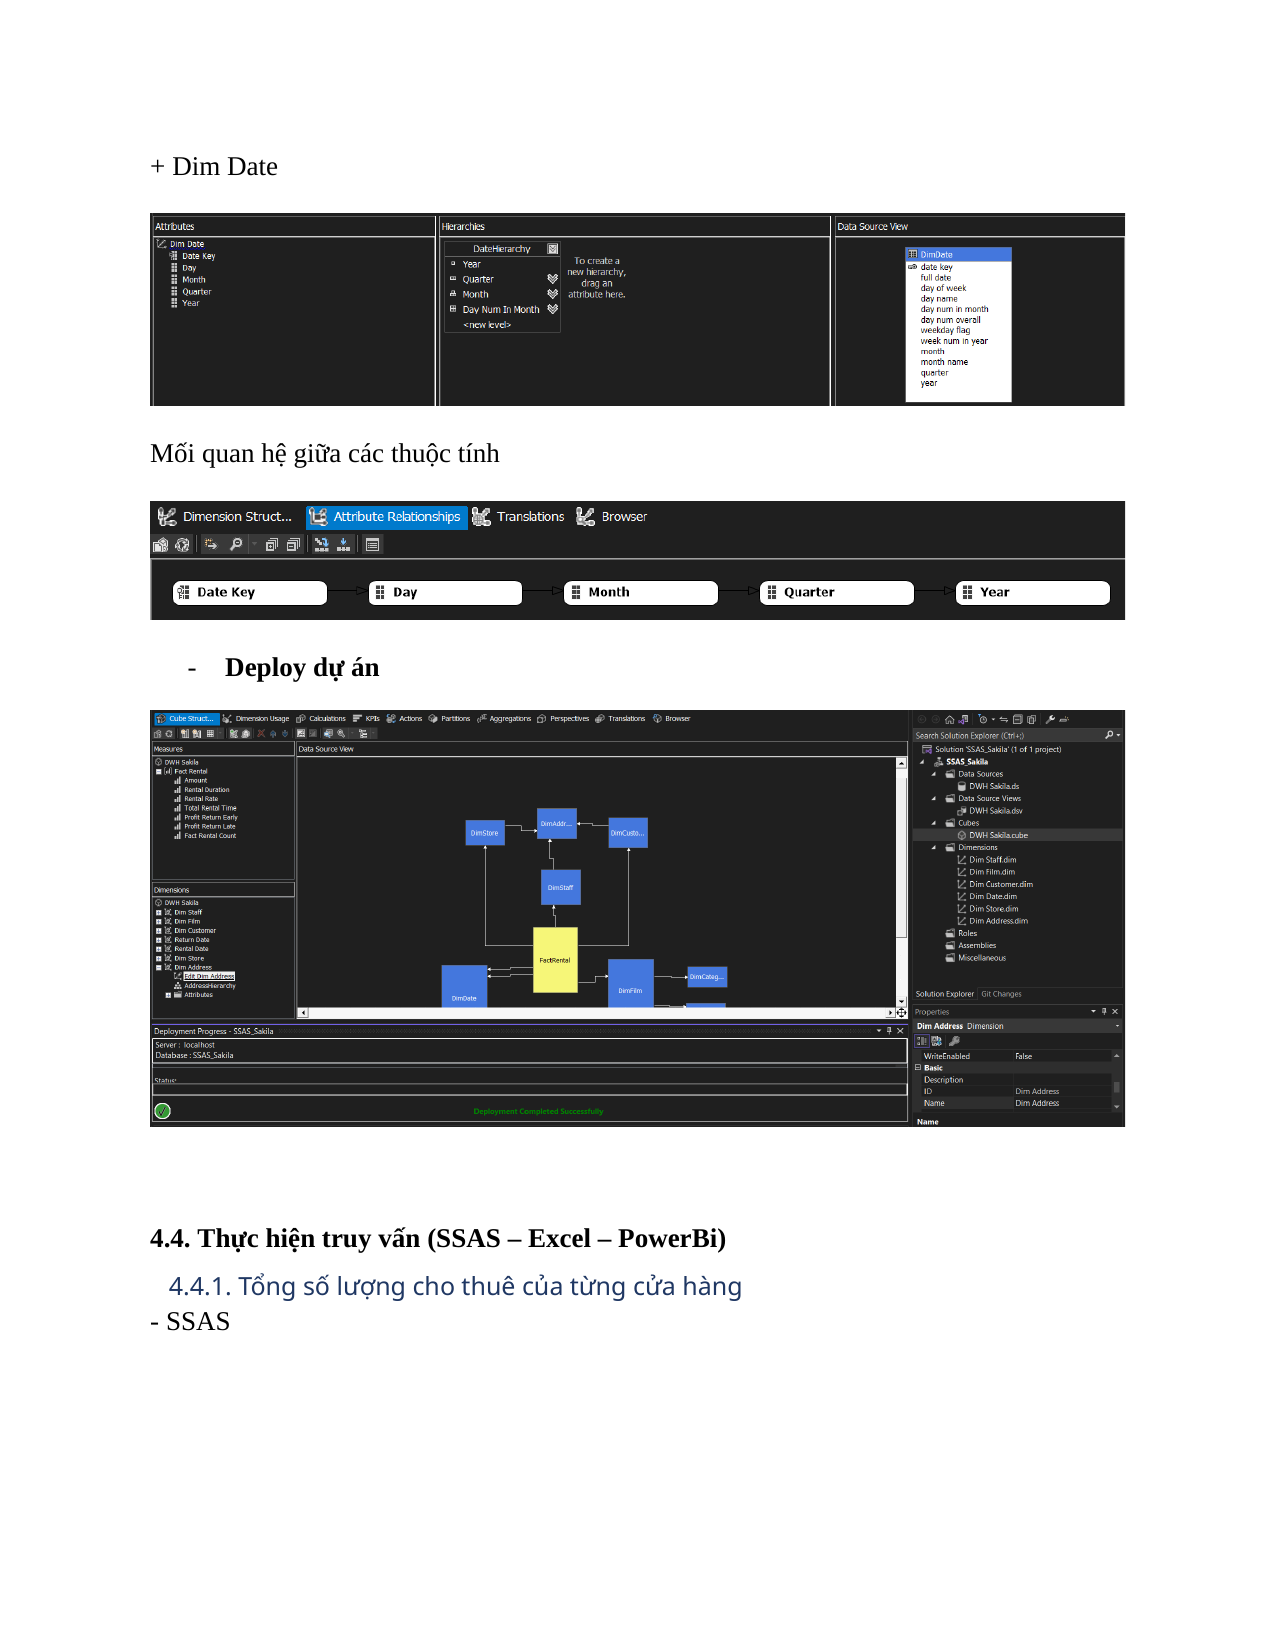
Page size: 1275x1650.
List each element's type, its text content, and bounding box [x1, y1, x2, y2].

subtitle 4.4. Thực hiện truy vấn (SSAS – Excel – PowerBi) [150, 1222, 1125, 1253]
text + Dim Date [150, 150, 1125, 181]
picture [150, 710, 1125, 1127]
text - SSAS [150, 1305, 1125, 1336]
text Mối quan hệ giữa các thuộc tính [150, 438, 1125, 469]
picture [150, 501, 1125, 620]
subtitle 4.4.1. Tổng số lượng cho thuê của từng cửa hàng [169, 1268, 1125, 1303]
picture [150, 213, 1125, 406]
list Deploy dự án [187, 651, 1125, 682]
